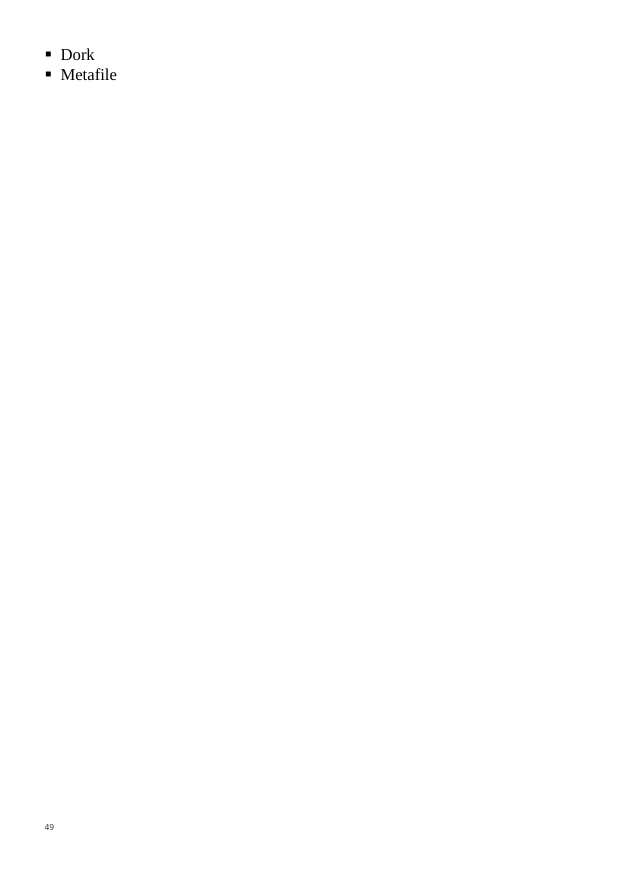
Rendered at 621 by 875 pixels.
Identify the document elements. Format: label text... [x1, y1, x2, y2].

list Dork [44, 44, 576, 63]
list Metafile [44, 65, 576, 84]
